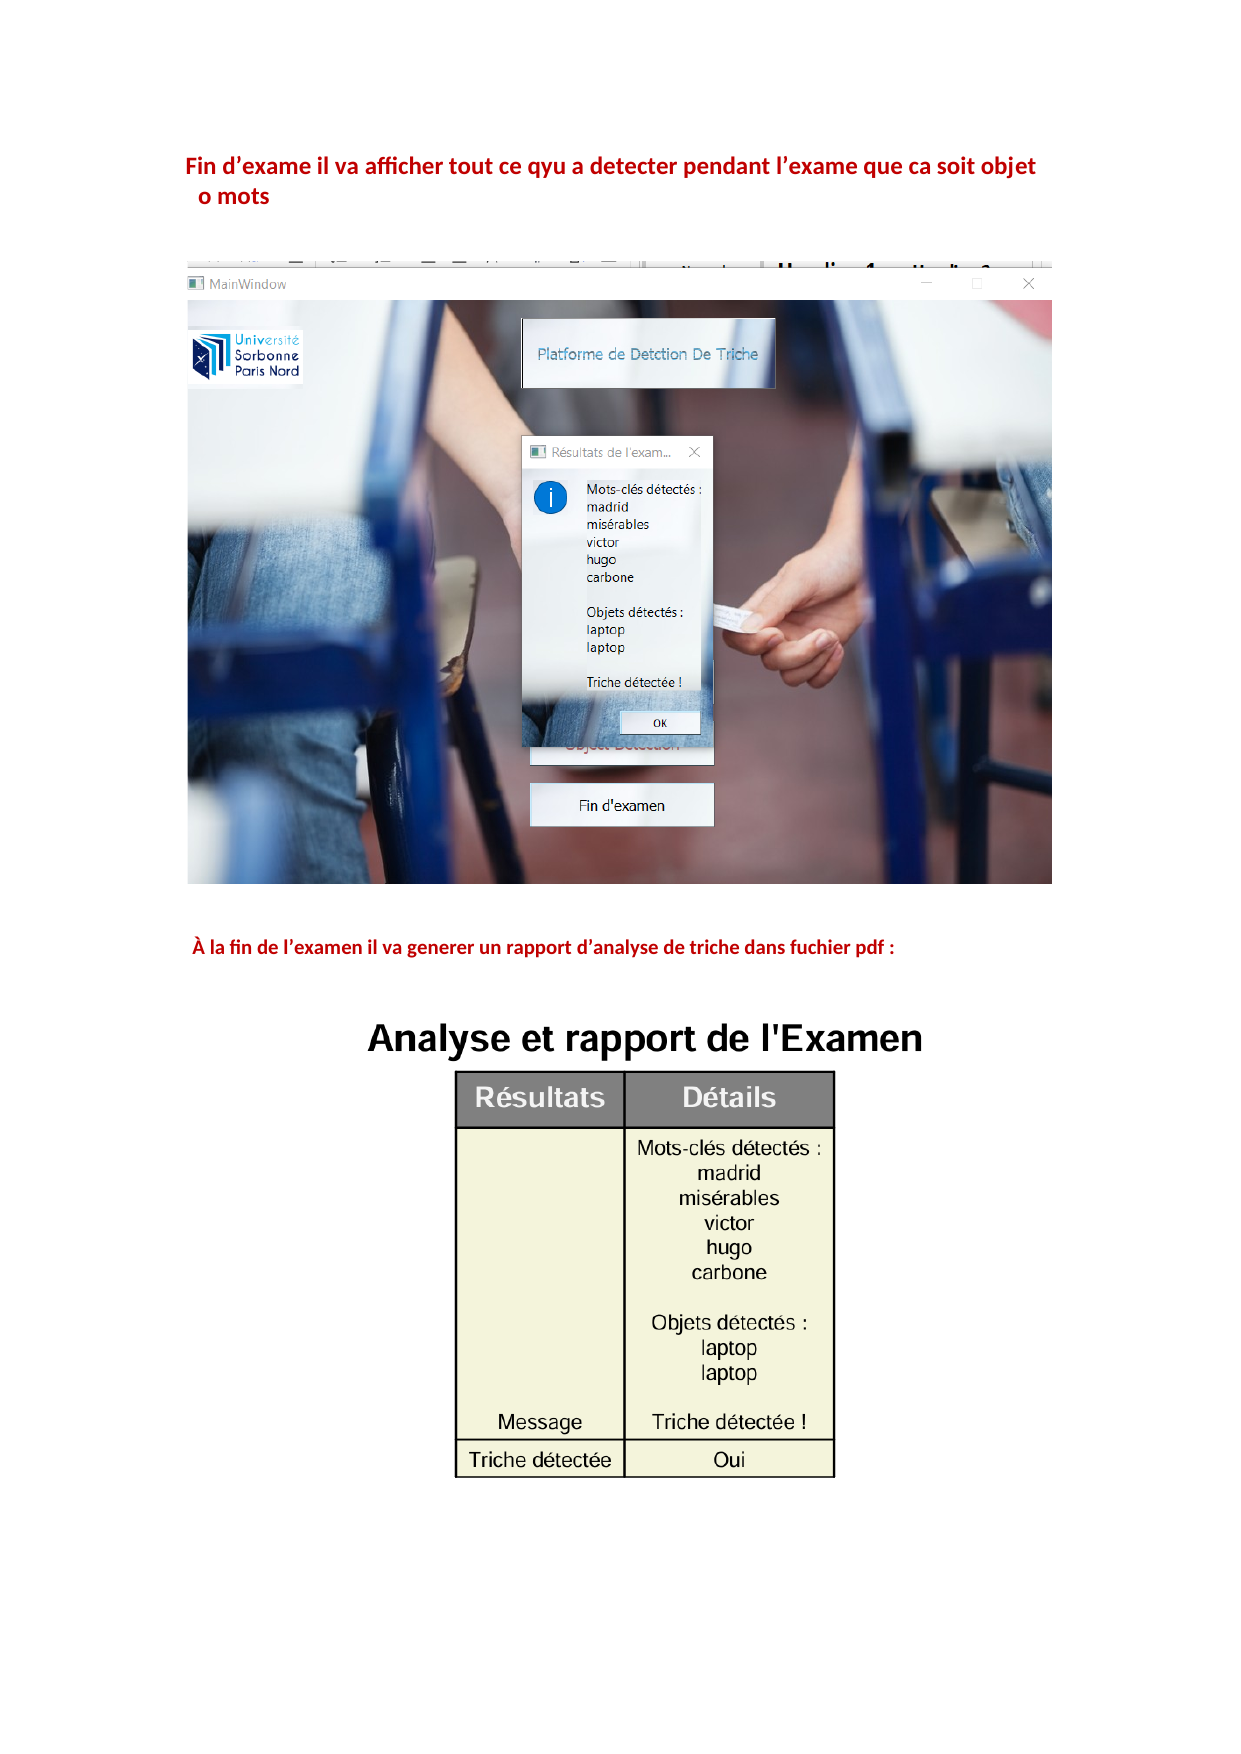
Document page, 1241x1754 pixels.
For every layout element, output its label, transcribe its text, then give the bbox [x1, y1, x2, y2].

list Fin d’exame il va afficher tout ce qyu a detecter pendant l’exame que ca soit objet o mots [185, 150, 1053, 211]
picture [187, 261, 1052, 884]
picture [197, 959, 1063, 1566]
